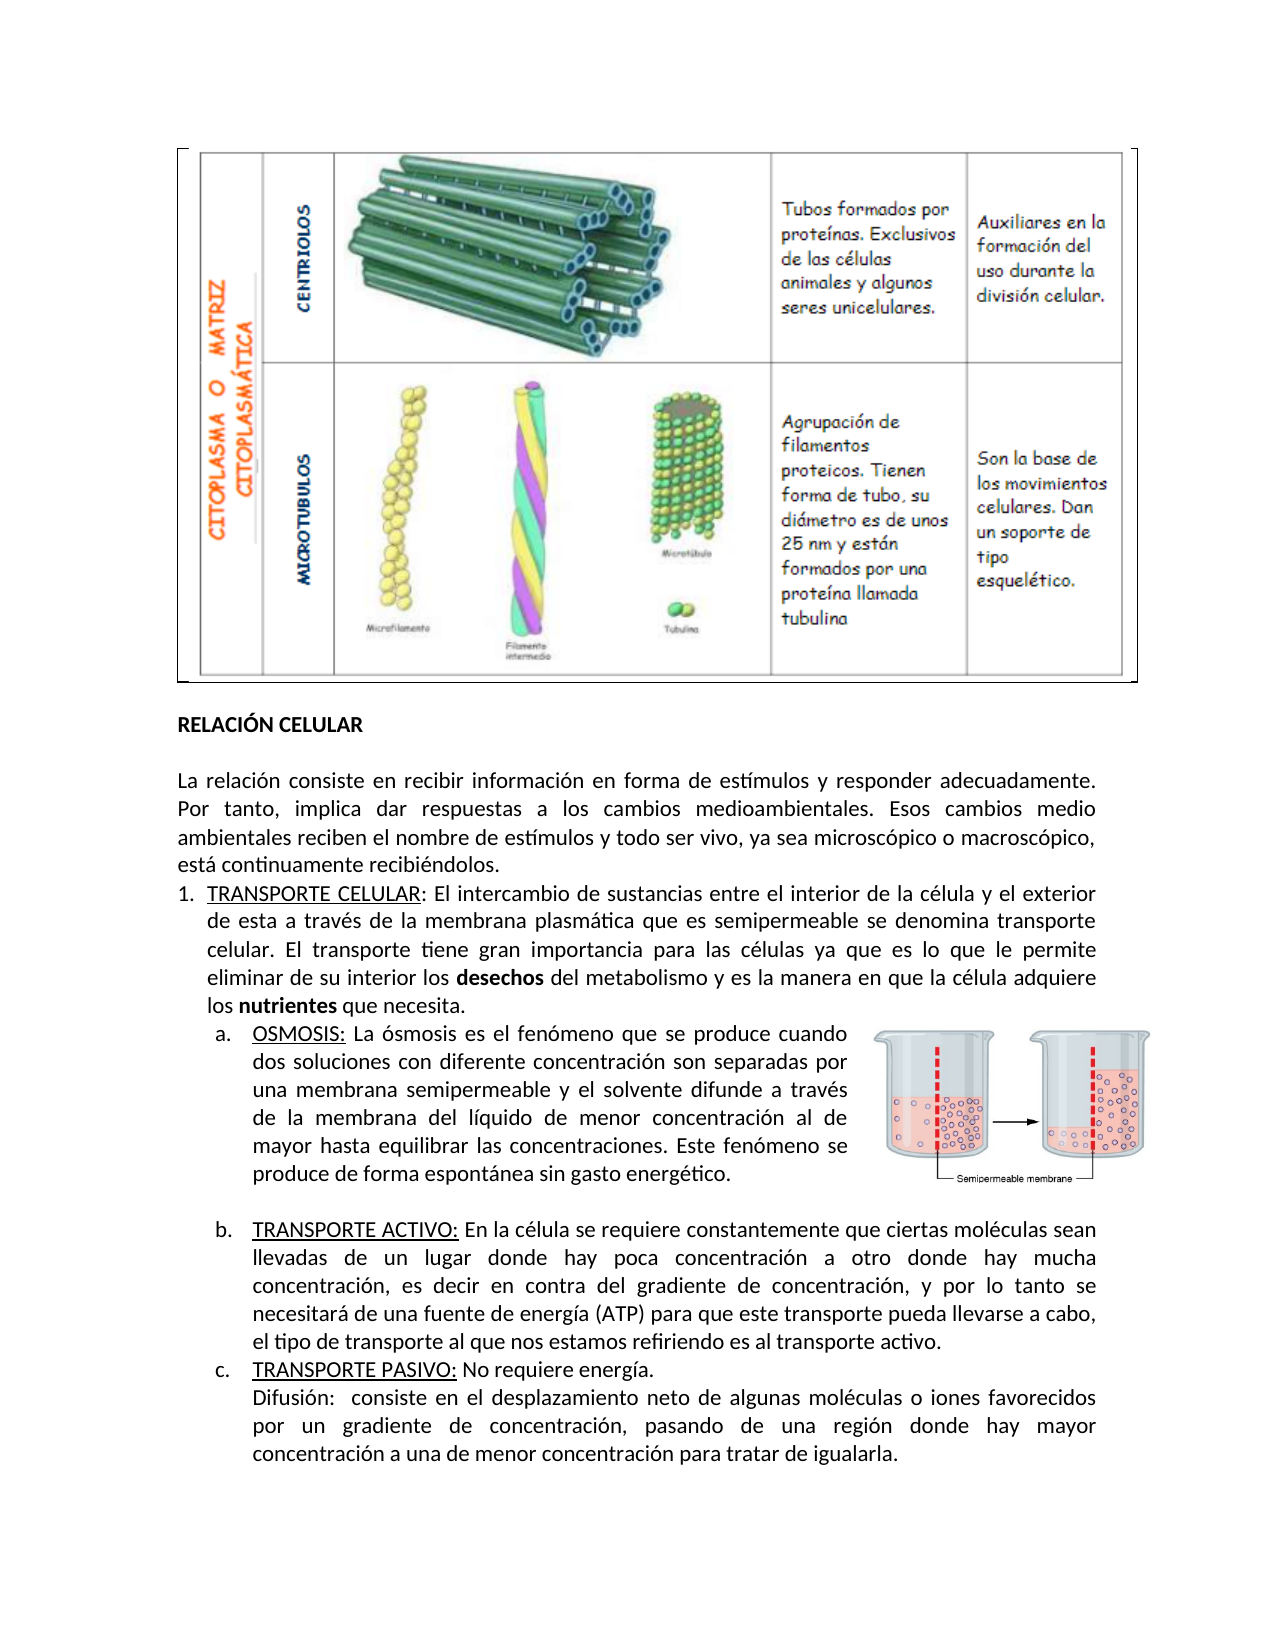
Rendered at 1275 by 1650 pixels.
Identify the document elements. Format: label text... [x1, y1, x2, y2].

table_cell [178, 149, 188, 681]
list OSMOSIS: La ósmosis es el fenómeno que se produce cuando dos soluciones con diferente concentración son separadas por una membrana semipermeable y el solvente difunde a través de la membrana del líquido de menor concentración al de mayor hasta equilibrar las concentraciones. Este fenómeno se produce de forma espontánea sin gasto energético. [215, 1019, 1098, 1187]
list TRANSPORTE ACTIVO: En la célula se requiere constantemente que ciertas moléculas sean llevadas de un lugar donde hay poca concentración a otro donde hay mucha concentración, es decir en contra del gradiente de concentración, y por lo tanto se necesitará de una fuente de energía (ATP) para que este transporte pueda llevarse a cabo, el tipo de transporte al que nos estamos refiriendo es al transporte activo. [215, 1215, 1098, 1355]
picture [188, 148, 1131, 682]
list TRANSPORTE CELULAR: El intercambio de sustancias entre el interior de la célula y el exterior de esta a través de la membrana plasmática que es semipermeable se denomina transporte celular. El transporte tiene gran importancia para las células ya que es lo que le permite eliminar de su interior los desechos del metabolismo y es la manera en que la célula adquiere los nutrientes que necesita. [177, 879, 1098, 1019]
table_cell [1131, 149, 1137, 681]
picture [867, 1023, 1157, 1183]
list Difusión: consiste en el desplazamiento neto de algunas moléculas o iones favorecidos por un gradiente de concentración, pasando de una región donde hay mayor concentración a una de menor concentración para tratar de igualarla. [252, 1383, 1098, 1467]
text RELACIÓN CELULAR [177, 711, 1098, 738]
text La relación consiste en recibir información en forma de estímulos y responder adecuadamente. Por tanto, implica dar respuestas a los cambios medioambientales. Esos cambios medio ambientales reciben el nombre de estímulos y todo ser vivo, ya sea microscópico o macroscópico, está continuamente recibiéndolos. [177, 767, 1098, 879]
list TRANSPORTE PASIVO: No requiere energía. [215, 1355, 1098, 1383]
